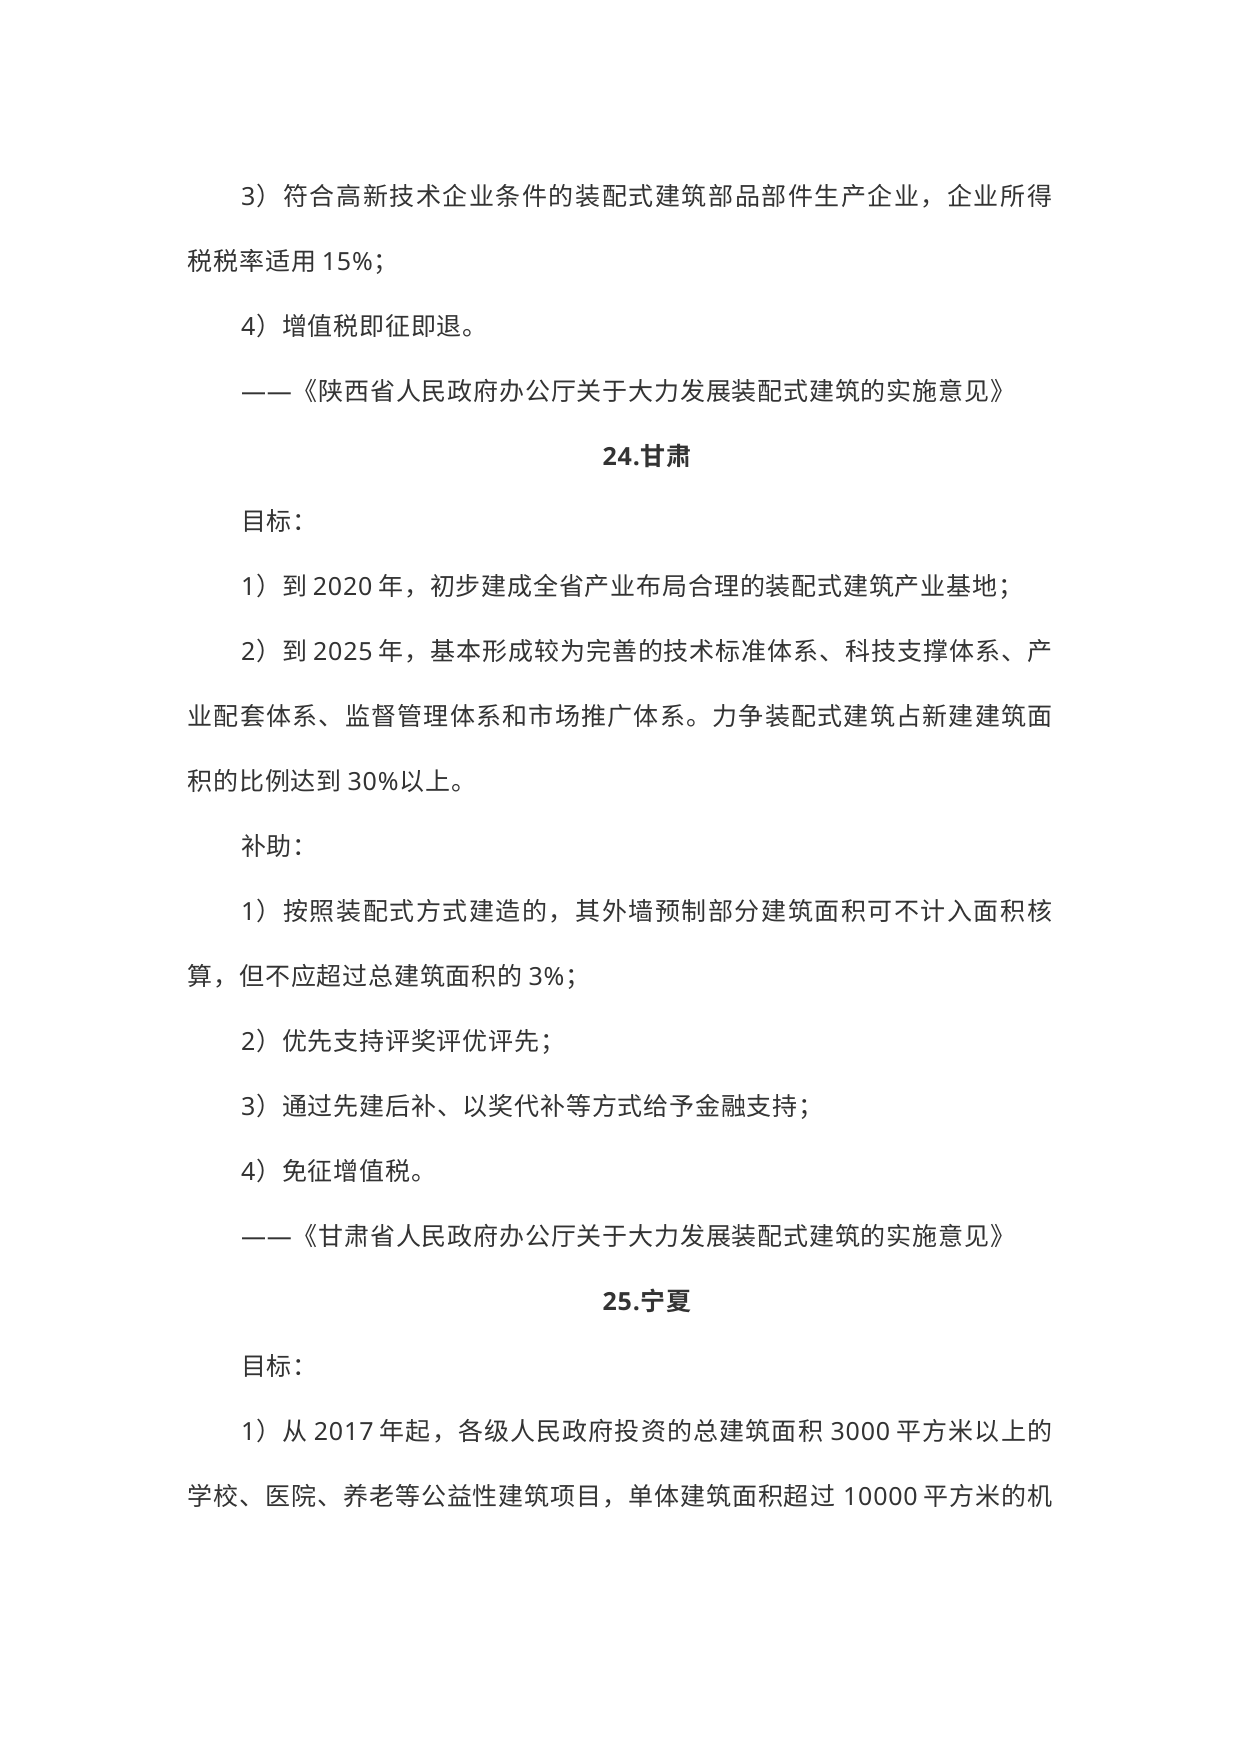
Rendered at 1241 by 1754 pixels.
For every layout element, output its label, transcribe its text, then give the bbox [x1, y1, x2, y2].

text ——《陕西省人民政府办公厅关于大力发展装配式建筑的实施意见》 [187, 357, 1053, 422]
text 3）符合高新技术企业条件的装配式建筑部品部件生产企业，企业所得税税率适用15%； [187, 162, 1053, 292]
text 24.甘肃 [187, 422, 1053, 487]
text 1）到2020年，初步建成全省产业布局合理的装配式建筑产业基地； [187, 552, 1053, 617]
text ——《甘肃省人民政府办公厅关于大力发展装配式建筑的实施意见》 [187, 1202, 1053, 1267]
text 25.宁夏 [187, 1267, 1053, 1332]
text 4）增值税即征即退。 [187, 292, 1053, 357]
text 目标： [187, 487, 1053, 552]
text 3）通过先建后补、以奖代补等方式给予金融支持； [187, 1072, 1053, 1137]
text 1）按照装配式方式建造的，其外墙预制部分建筑面积可不计入面积核算，但不应超过总建筑面积的3%； [187, 877, 1053, 1007]
text 补助： [187, 812, 1053, 877]
text 4）免征增值税。 [187, 1137, 1053, 1202]
text 目标： [187, 1332, 1053, 1397]
text 2）优先支持评奖评优评先； [187, 1007, 1053, 1072]
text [187, 1397, 1053, 1527]
text 2）到2025年，基本形成较为完善的技术标准体系、科技支撑体系、产业配套体系、监督管理体系和市场推广体系。力争装配式建筑占新建建筑面积的比例达到30%以上。 [187, 617, 1053, 812]
